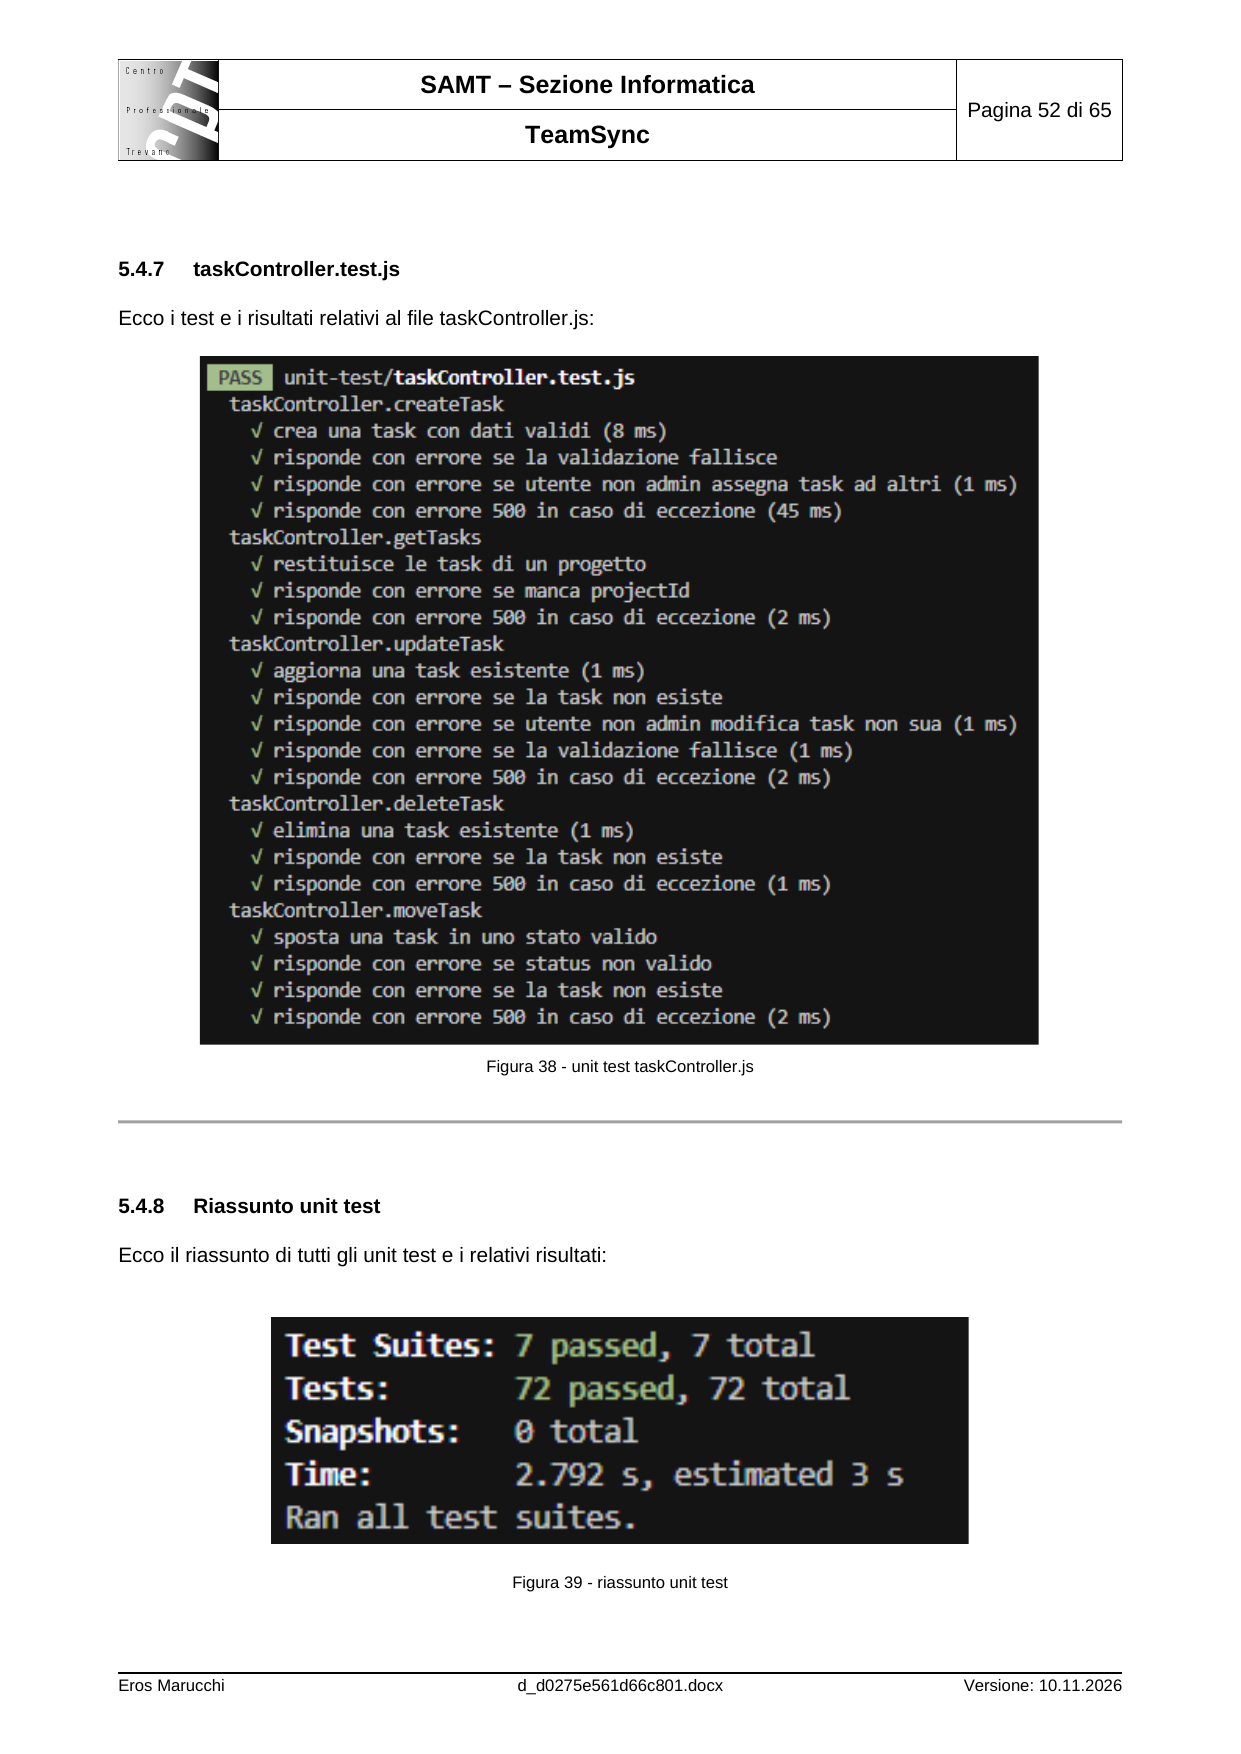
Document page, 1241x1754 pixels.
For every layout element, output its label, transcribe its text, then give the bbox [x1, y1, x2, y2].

picture [118, 60, 219, 160]
picture [198, 356, 1039, 1043]
text Ecco il riassunto di tutti gli unit test e i relativi risultati: [118, 1243, 1122, 1267]
text Ecco i test e i risultati relativi al file taskController.js: [118, 306, 1122, 330]
picture [268, 1317, 967, 1542]
subtitle Riassunto unit test [118, 1194, 1122, 1218]
subtitle taskController.test.js [118, 257, 1122, 281]
